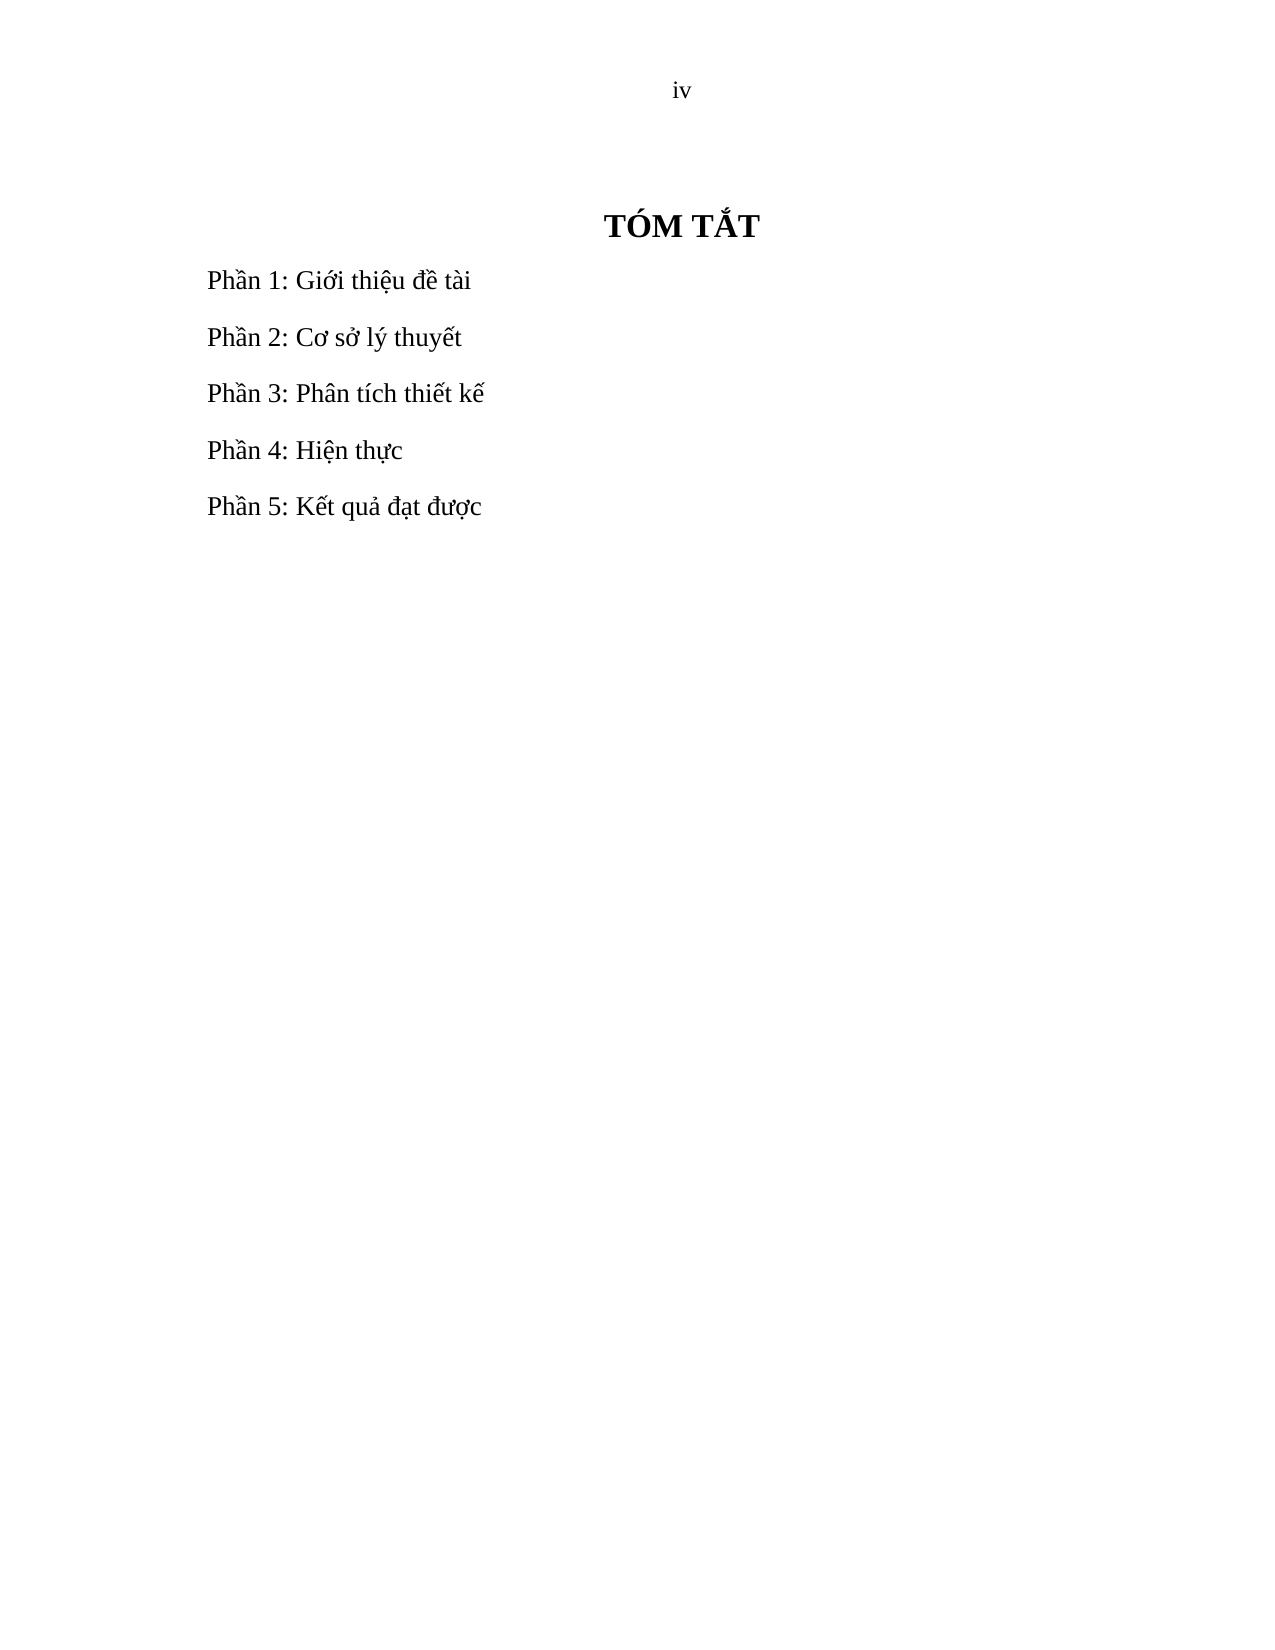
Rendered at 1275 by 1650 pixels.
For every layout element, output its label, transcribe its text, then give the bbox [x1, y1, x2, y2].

text TÓM TẮT [207, 207, 1157, 245]
text Phần 5: Kết quả đạt được [207, 491, 1157, 522]
text Phần 3: Phân tích thiết kế [207, 377, 1157, 408]
text Phần 4: Hiện thực [207, 434, 1157, 465]
text Phần 1: Giới thiệu đề tài [207, 264, 1157, 295]
text Phần 2: Cơ sở lý thuyết [207, 321, 1157, 352]
